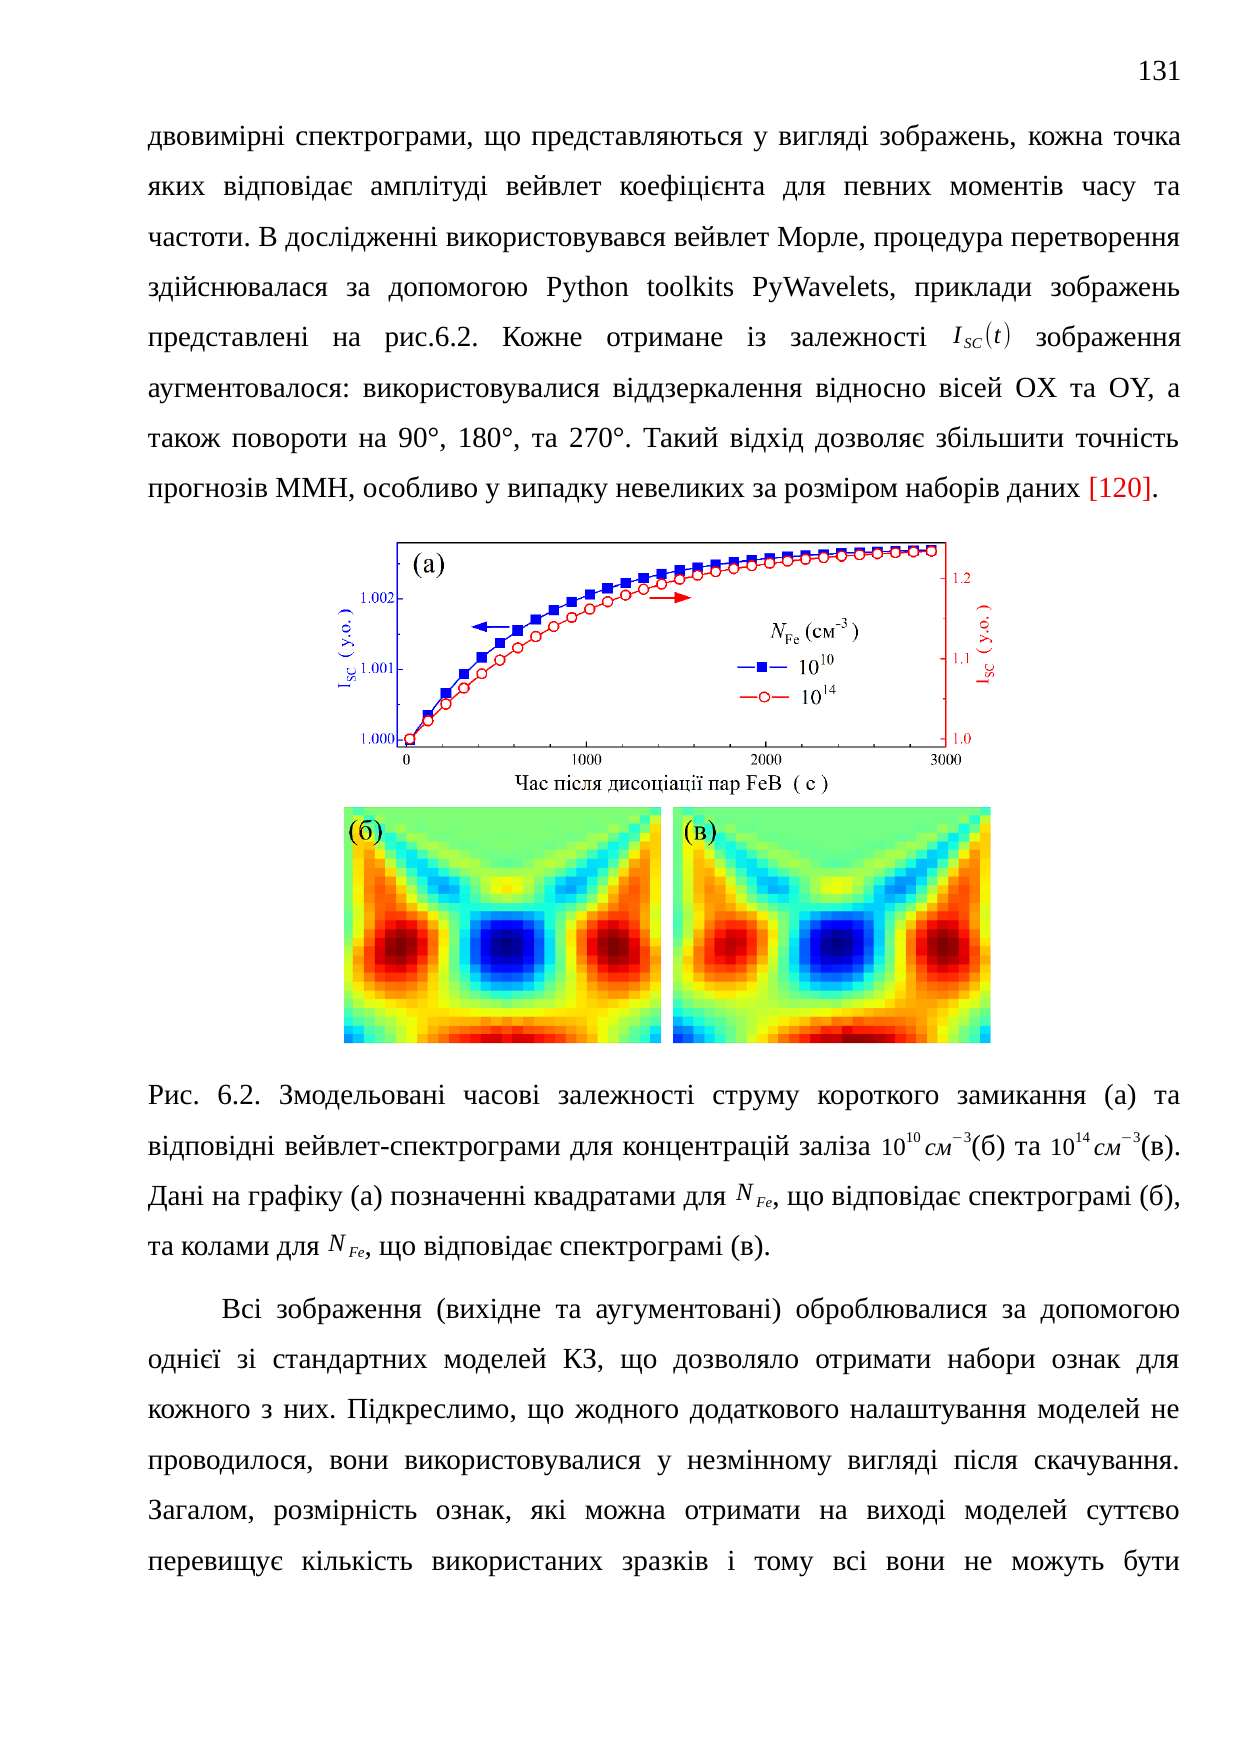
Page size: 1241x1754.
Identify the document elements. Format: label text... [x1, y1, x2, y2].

text Рис. 6.2. Змодельовані часові залежності струму короткого замикання (а) та відповідні вейвлет-спектрограми для концентрацій заліза (б) та (в). Дані на графіку (а) позначенні квадратами для , що відповідає спектрограмі (б), та колами для , що відповідає спектрограмі (в). [148, 1077, 1181, 1262]
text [148, 118, 1181, 504]
picture [330, 537, 999, 1048]
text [148, 1291, 1181, 1576]
